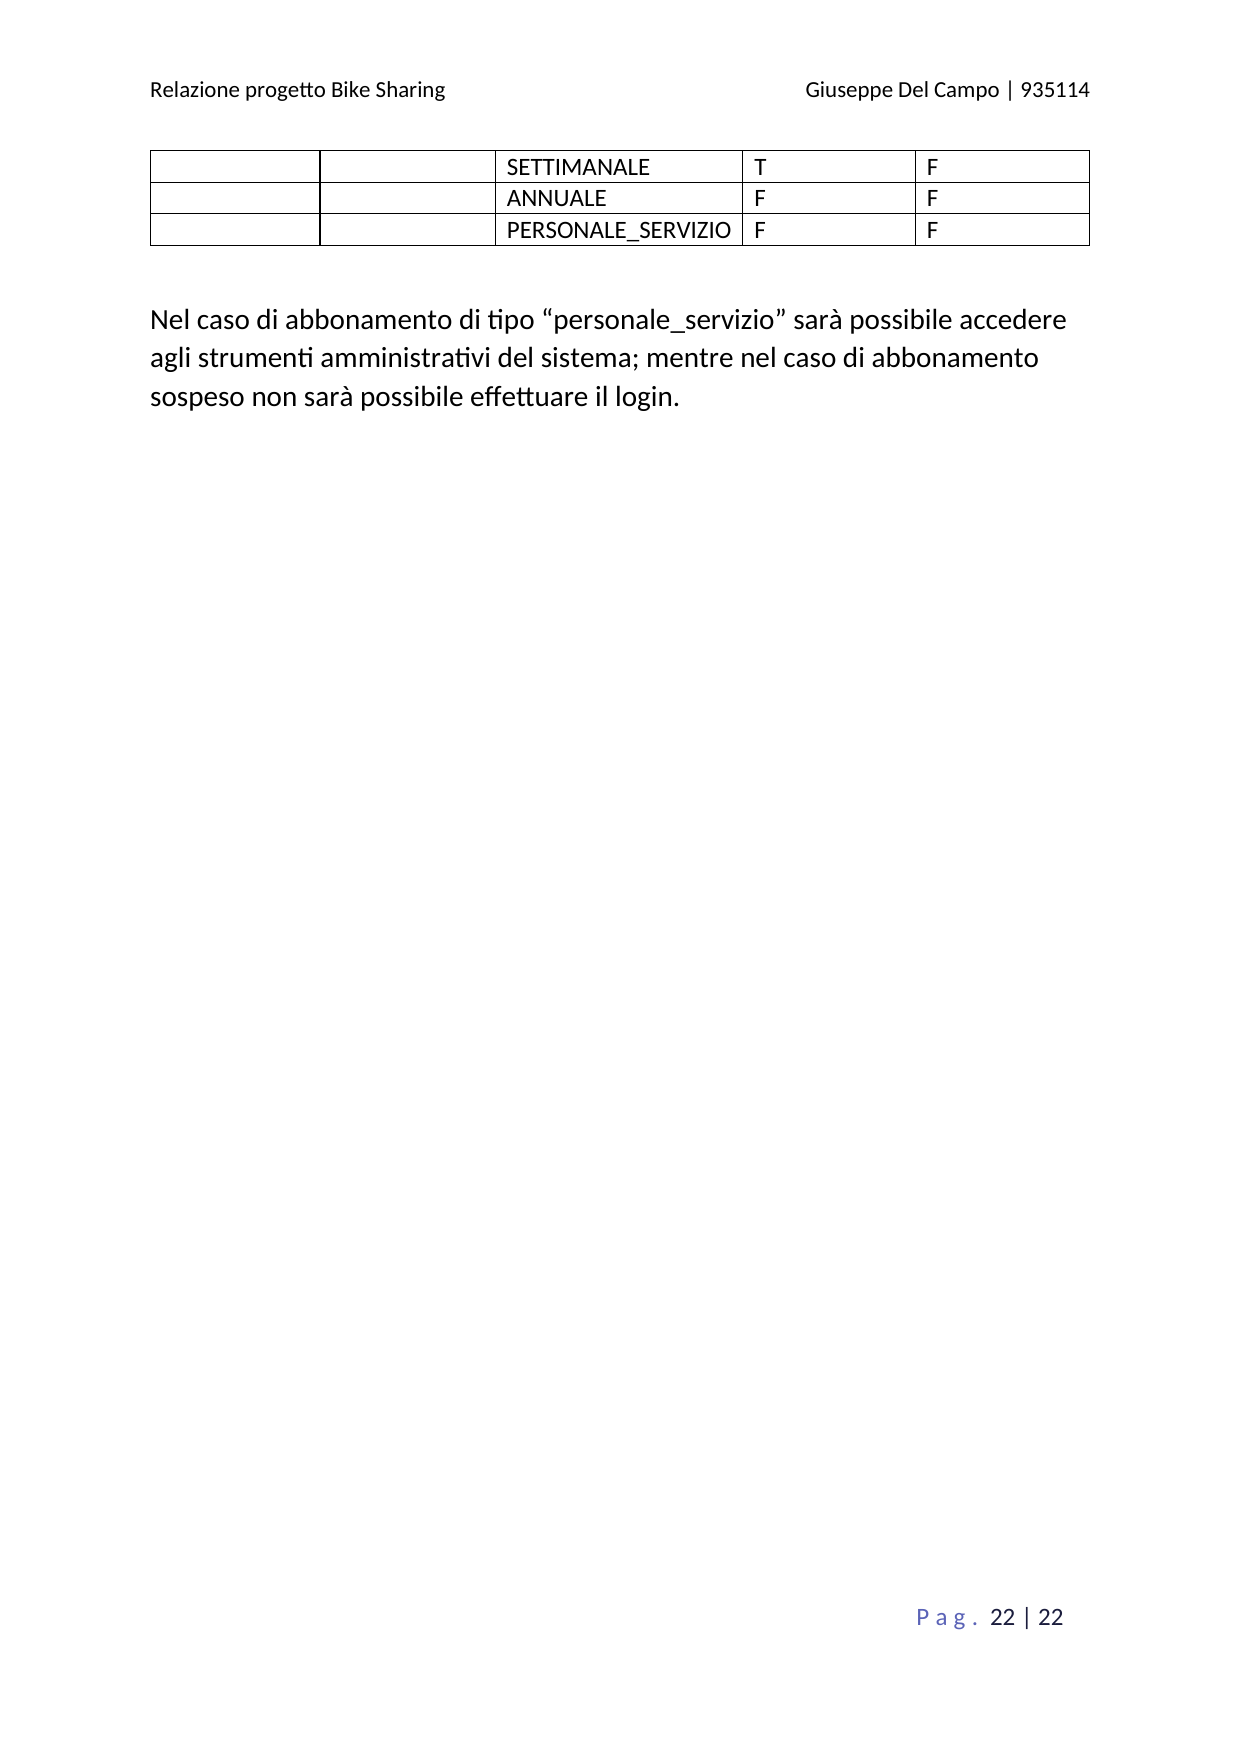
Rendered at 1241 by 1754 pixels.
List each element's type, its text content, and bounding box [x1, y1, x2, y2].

table_cell F [916, 151, 1089, 182]
table_cell [151, 151, 319, 182]
text Nel caso di abbonamento di tipo “personale_servizio” sarà possibile accedere agli strumenti amministrativi del sistema; mentre nel caso di abbonamento sospeso non sarà possibile effettuare il login. [150, 301, 1090, 413]
table_cell [321, 214, 495, 245]
table_cell SETTIMANALE [496, 151, 742, 182]
table_cell F [743, 183, 915, 213]
table_cell F [916, 183, 1089, 213]
table_cell [321, 183, 495, 213]
table_cell F [743, 214, 915, 245]
table_cell [321, 151, 495, 182]
table_cell [151, 214, 319, 245]
table_cell PERSONALE_SERVIZIO [496, 214, 742, 245]
table_cell F [916, 214, 1089, 245]
table_cell ANNUALE [496, 183, 742, 213]
table_cell T [743, 151, 915, 182]
table_cell [151, 183, 319, 213]
